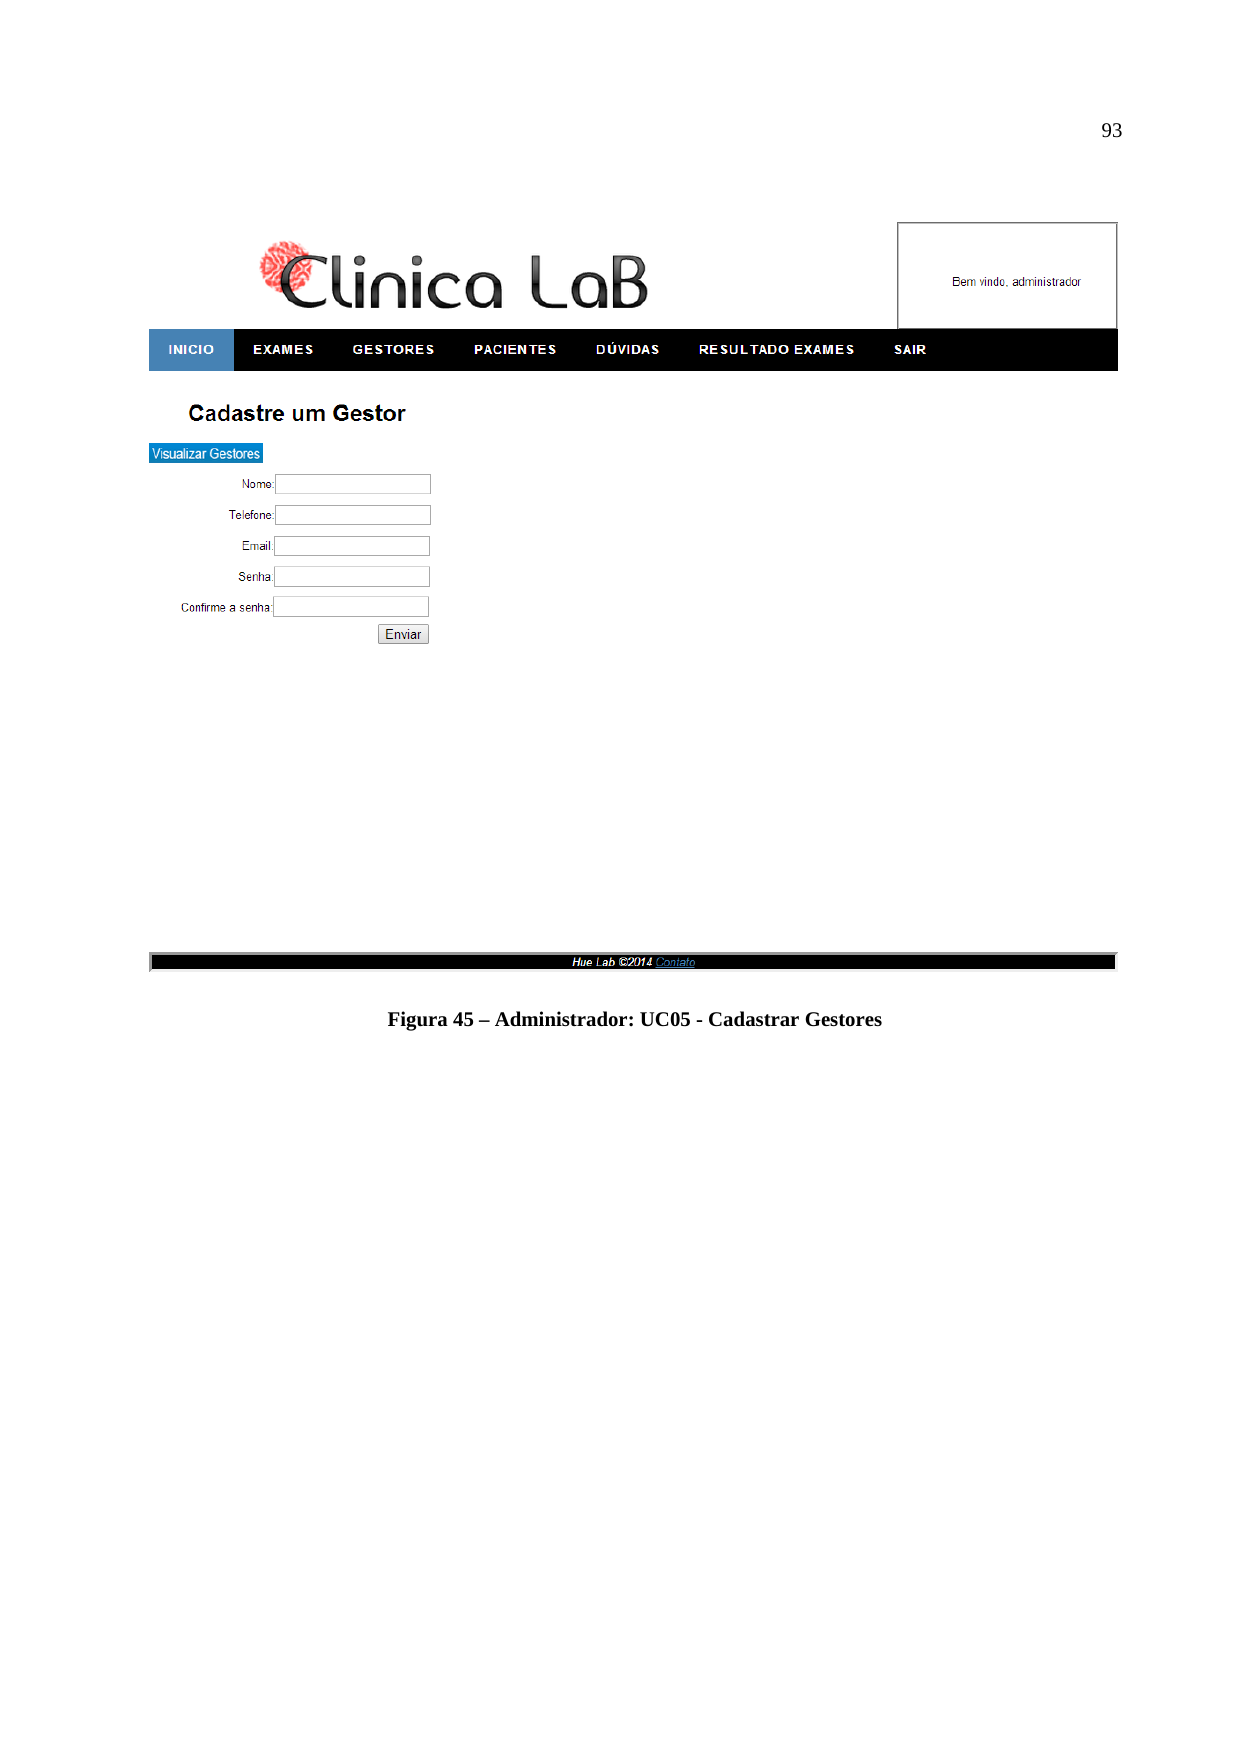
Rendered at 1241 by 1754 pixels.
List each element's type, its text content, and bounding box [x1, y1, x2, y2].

picture [147, 220, 1122, 980]
